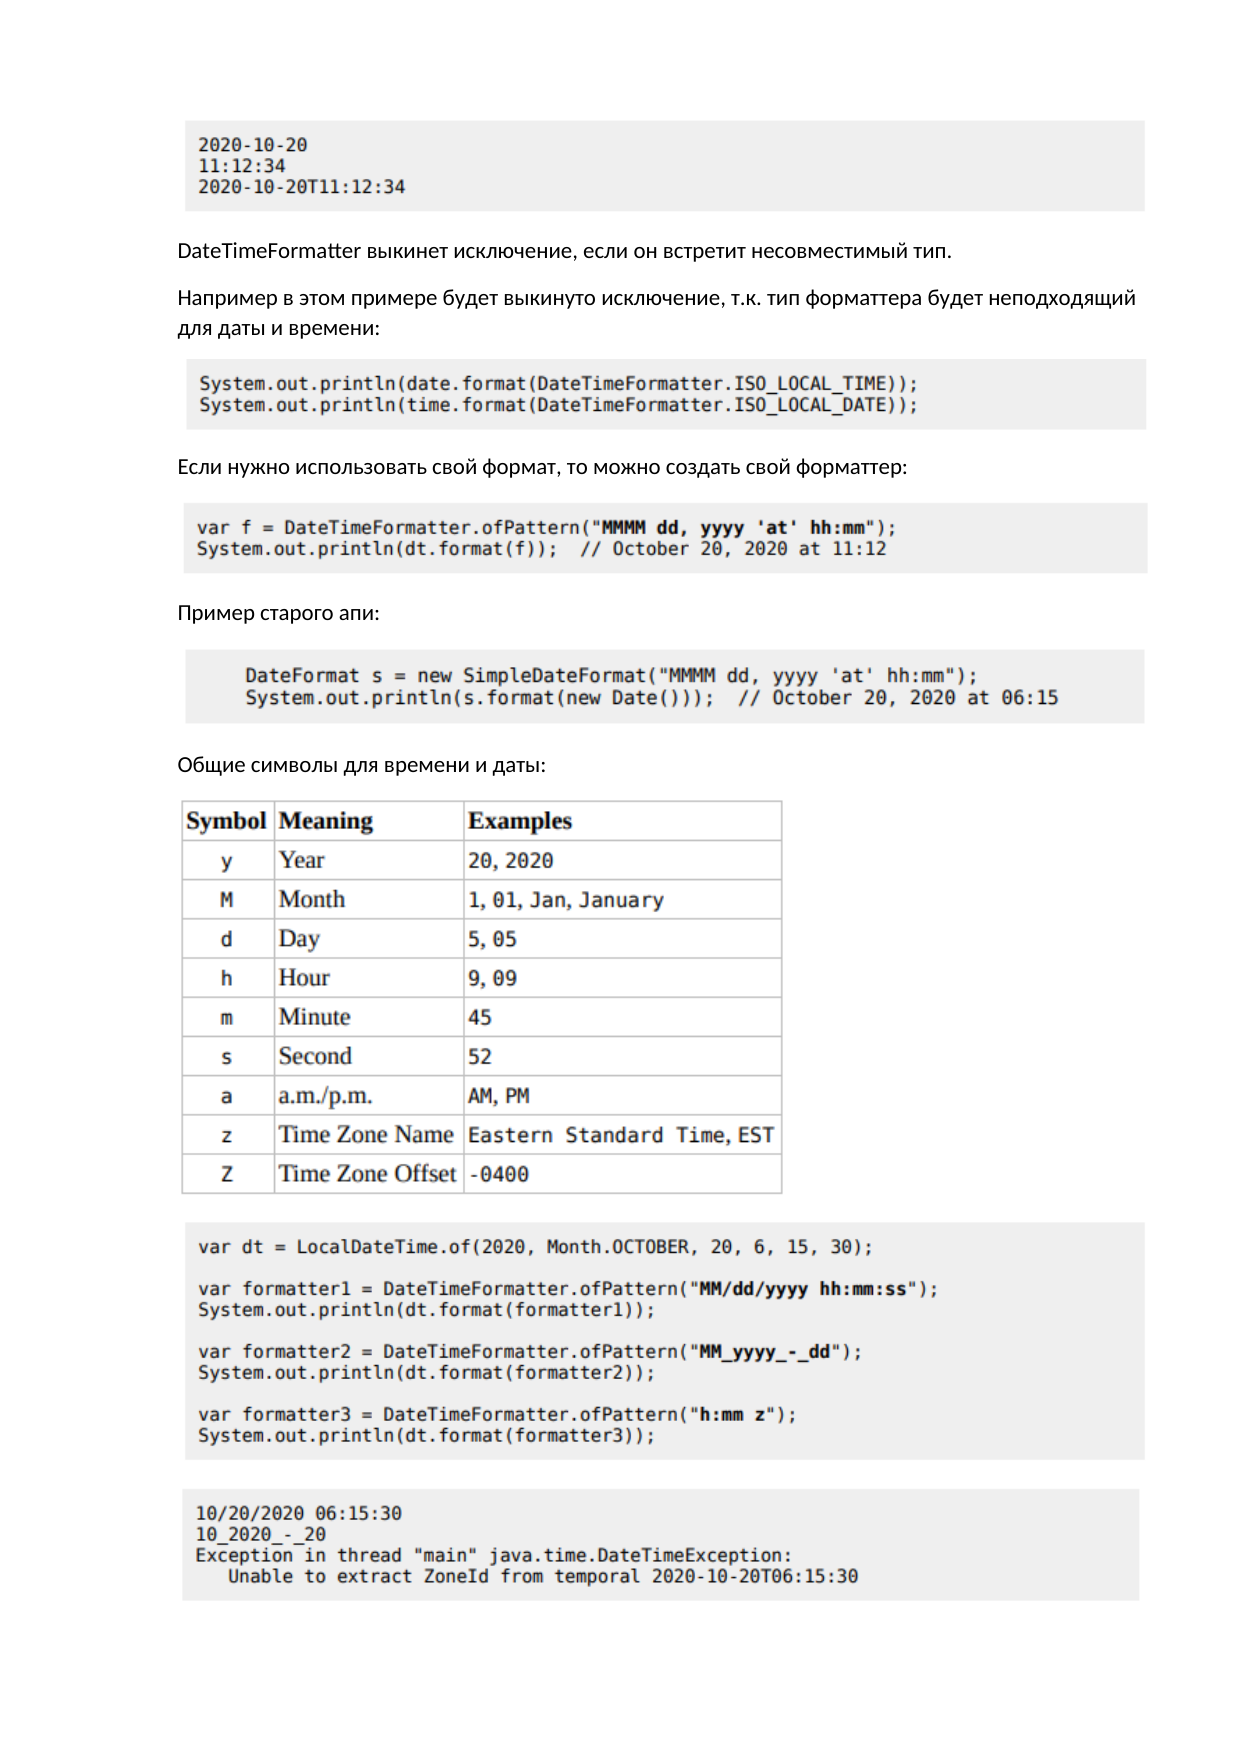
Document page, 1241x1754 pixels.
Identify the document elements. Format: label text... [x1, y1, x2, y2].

picture [177, 359, 1152, 434]
picture [177, 1485, 1152, 1605]
picture [177, 118, 1152, 217]
picture [177, 499, 1152, 579]
text Пример старого апи: [177, 598, 1152, 626]
text Если нужно использовать свой формат, то можно создать свой форматтер: [177, 452, 1152, 480]
picture [177, 1217, 1152, 1467]
text Например в этом примере будет выкинуто исключение, т.к. тип форматтера будет неподходящий для даты и времени: [177, 283, 1152, 341]
picture [177, 796, 785, 1199]
text DateTimeFormatter выкинет исключение, если он встретит несовместимый тип. [177, 236, 1152, 264]
text Общие символы для времени и даты: [177, 750, 1152, 778]
picture [177, 644, 1152, 731]
